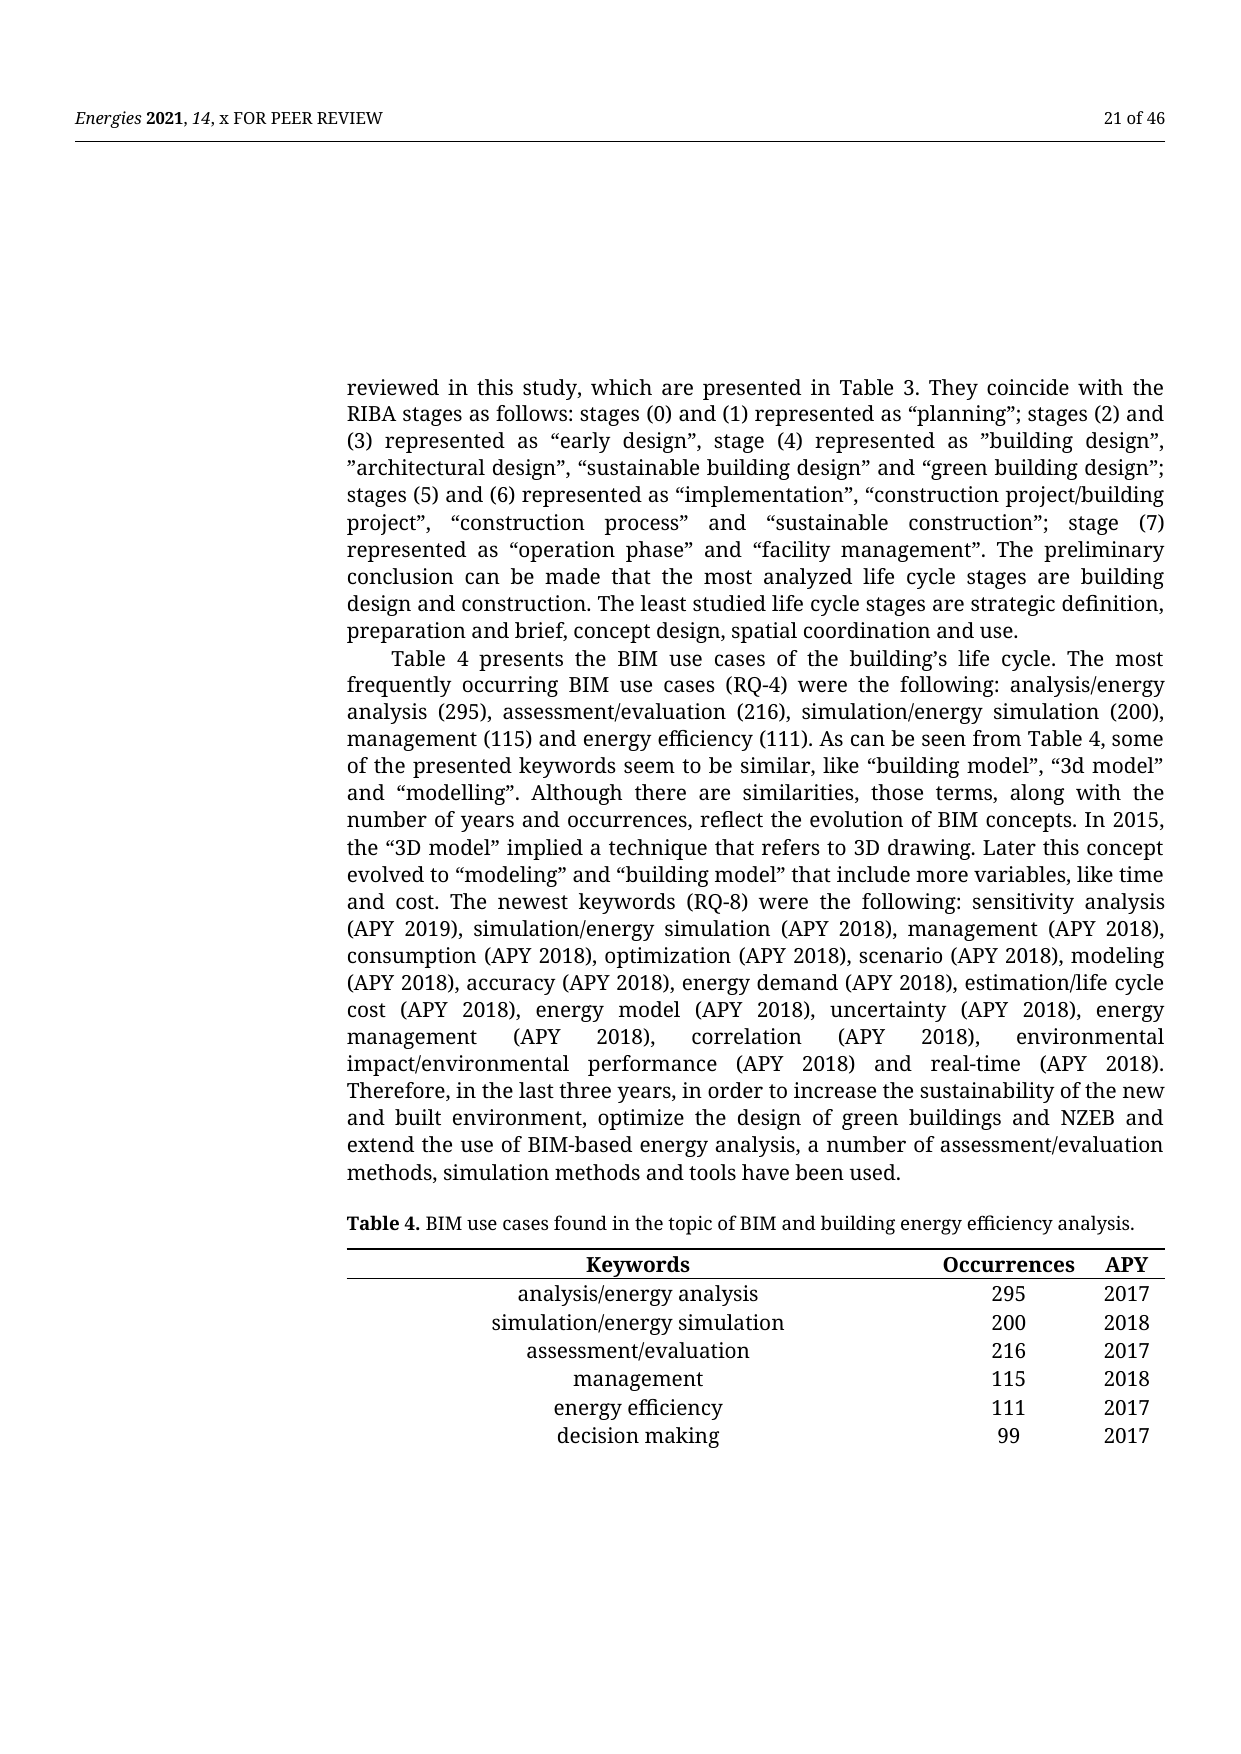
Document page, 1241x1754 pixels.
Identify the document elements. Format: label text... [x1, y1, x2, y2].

table_cell simulation/energy simulation [347, 1308, 929, 1336]
table_cell 2018 [1088, 1308, 1165, 1336]
text Table 4 presents the BIM use cases of the building’s life cycle. The most frequently occurring BIM use cases (RQ-4) were the following: analysis/energy analysis (295), assessment/evaluation (216), simulation/energy simulation (200), management (115) and energy efficiency (111). As can be seen from Table 4, some of the presented keywords seem to be similar, like “building model”, “3d model” and “modelling”. Although there are similarities, those terms, along with the number of years and occurrences, reflect the evolution of BIM concepts. In 2015, the “3D model” implied a technique that refers to 3D drawing. Later this concept evolved to “modeling” and “building model” that include more variables, like time and cost. The newest keywords (RQ-8) were the following: sensitivity analysis (APY 2019), simulation/energy simulation (APY 2018), management (APY 2018), consumption (APY 2018), optimization (APY 2018), scenario (APY 2018), modeling (APY 2018), accuracy (APY 2018), energy demand (APY 2018), estimation/life cycle cost (APY 2018), energy model (APY 2018), uncertainty (APY 2018), energy management (APY 2018), correlation (APY 2018), environmental impact/environmental performance (APY 2018) and real-time (APY 2018). Therefore, in the last three years, in order to increase the sustainability of the new and built environment, optimize the design of green buildings and NZEB and extend the use of BIM-based energy analysis, a number of assessment/evaluation methods, simulation methods and tools have been used. [347, 644, 1165, 1186]
table_cell 216 [929, 1336, 1088, 1364]
table_cell 2018 [1088, 1365, 1165, 1393]
table_cell 295 [929, 1279, 1088, 1308]
table_cell energy efficiency [347, 1393, 929, 1421]
table_cell 111 [929, 1393, 1088, 1421]
table_cell 2017 [1088, 1279, 1165, 1308]
text Table 4. BIM use cases found in the topic of BIM and building energy efficiency analysis. [347, 1211, 1165, 1235]
table_header APY [1088, 1250, 1165, 1278]
table_cell 2017 [1088, 1393, 1165, 1421]
table_header Occurrences [929, 1250, 1088, 1278]
table_header Keywords [347, 1250, 929, 1278]
table_cell 2017 [1088, 1421, 1165, 1450]
table_cell assessment/evaluation [347, 1336, 929, 1364]
table_cell analysis/energy analysis [347, 1279, 929, 1308]
table_cell 2017 [1088, 1336, 1165, 1364]
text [347, 374, 1165, 644]
table_cell 99 [929, 1421, 1088, 1450]
table_cell 115 [929, 1365, 1088, 1393]
table_cell management [347, 1365, 929, 1393]
table_cell 200 [929, 1308, 1088, 1336]
table_cell decision making [347, 1421, 929, 1450]
